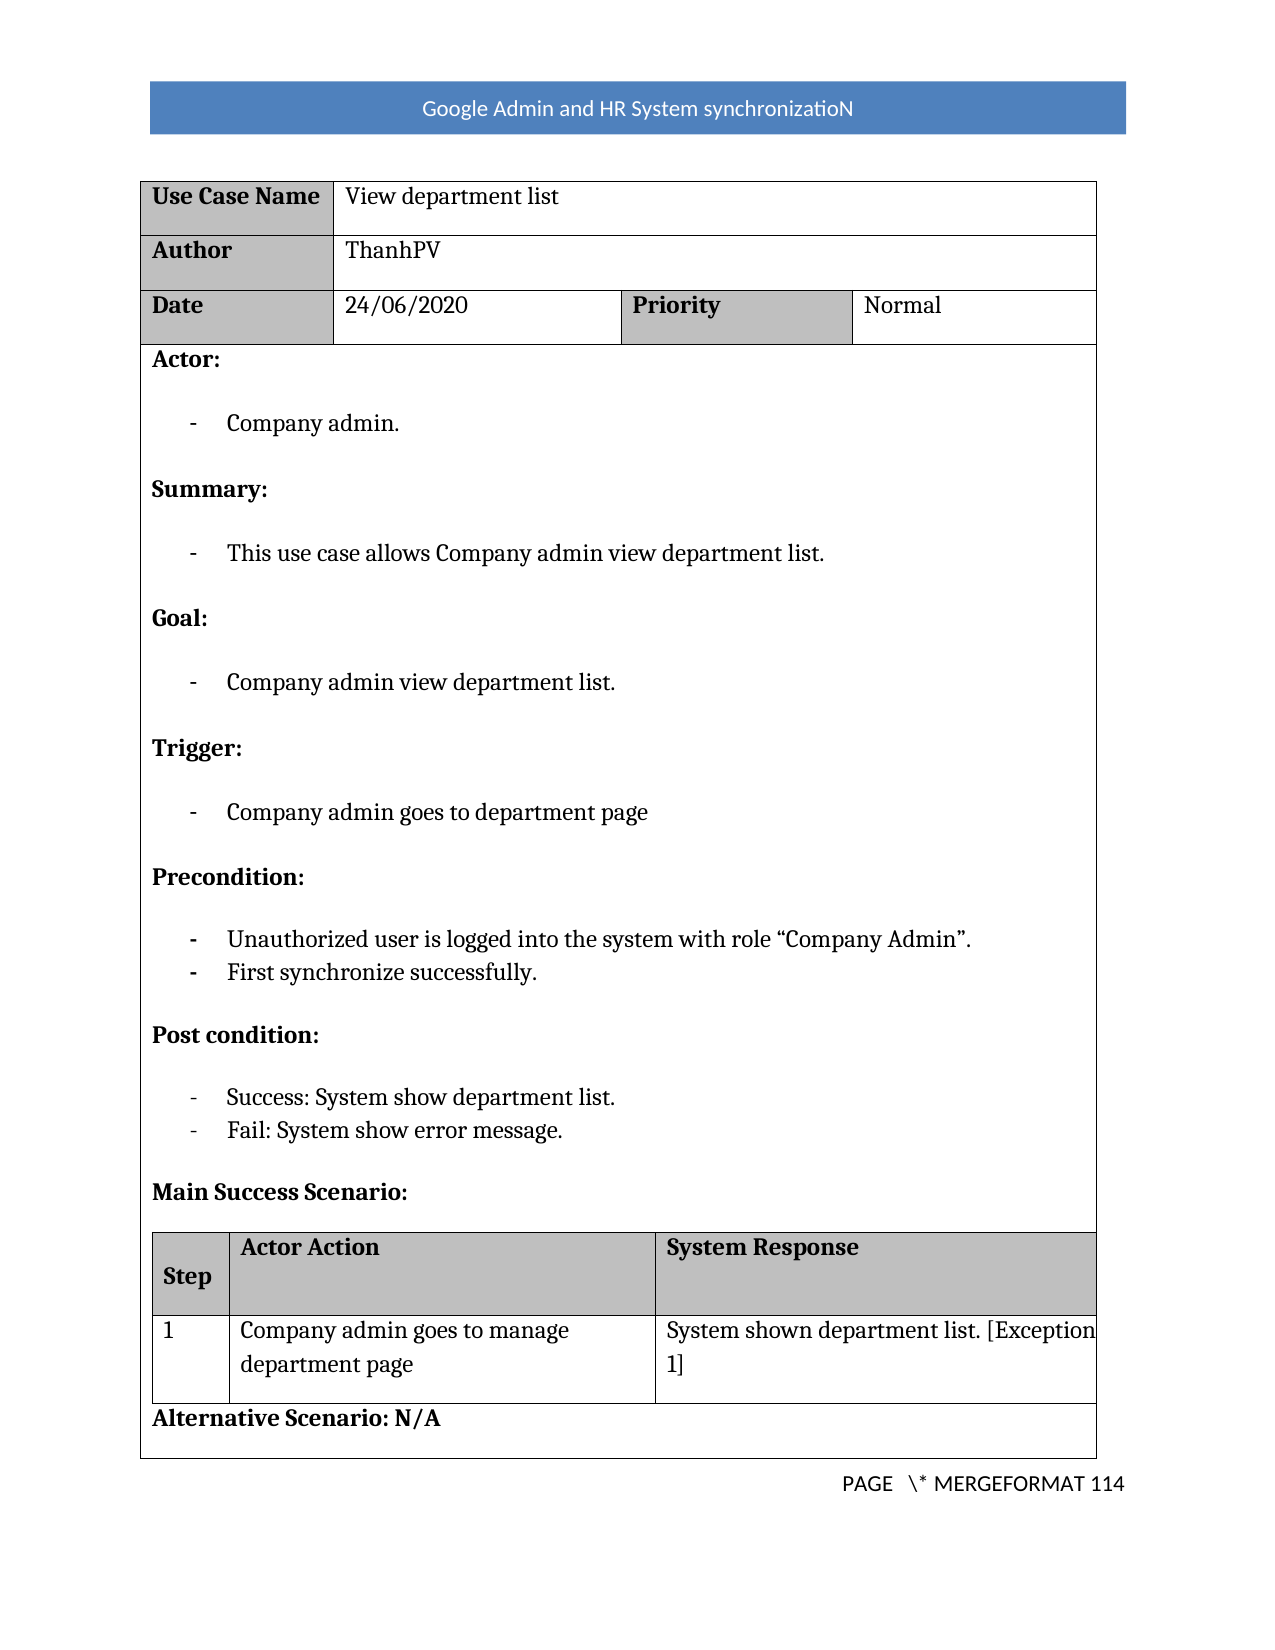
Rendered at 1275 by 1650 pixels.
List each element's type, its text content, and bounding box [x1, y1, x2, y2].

table_cell 24/06/2020 [334, 291, 621, 344]
table_cell Normal [853, 291, 1096, 344]
table_cell Author [141, 236, 333, 290]
table_cell Date [141, 291, 333, 344]
table_cell ThanhPV [334, 236, 1096, 290]
table_cell Use Case Name [141, 182, 333, 235]
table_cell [141, 345, 1096, 1457]
table_cell View department list [334, 182, 1096, 235]
table_cell Priority [622, 291, 852, 344]
